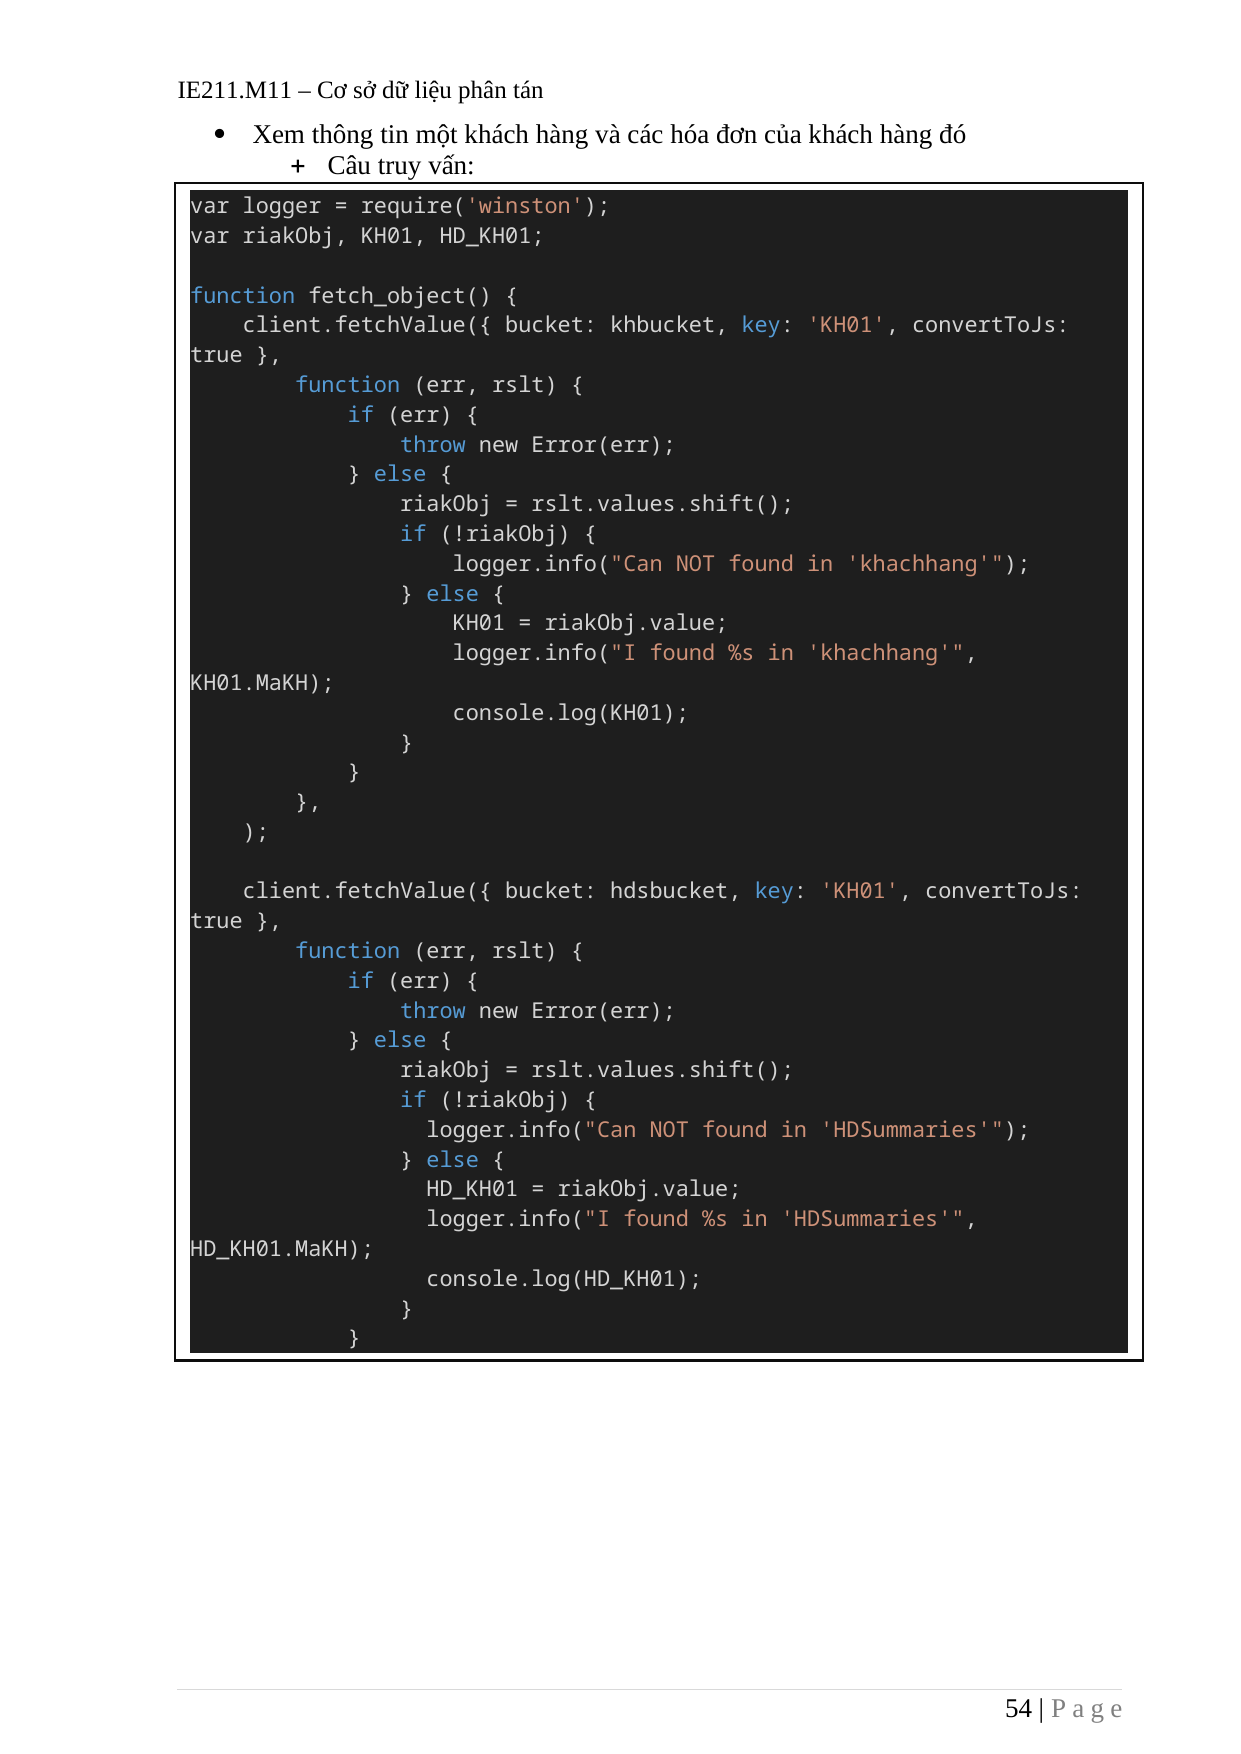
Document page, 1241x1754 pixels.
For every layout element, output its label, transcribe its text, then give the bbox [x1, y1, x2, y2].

list Câu truy vấn: [290, 149, 1122, 181]
list Xem thông tin một khách hàng và các hóa đơn của khách hàng đó [215, 118, 1122, 149]
